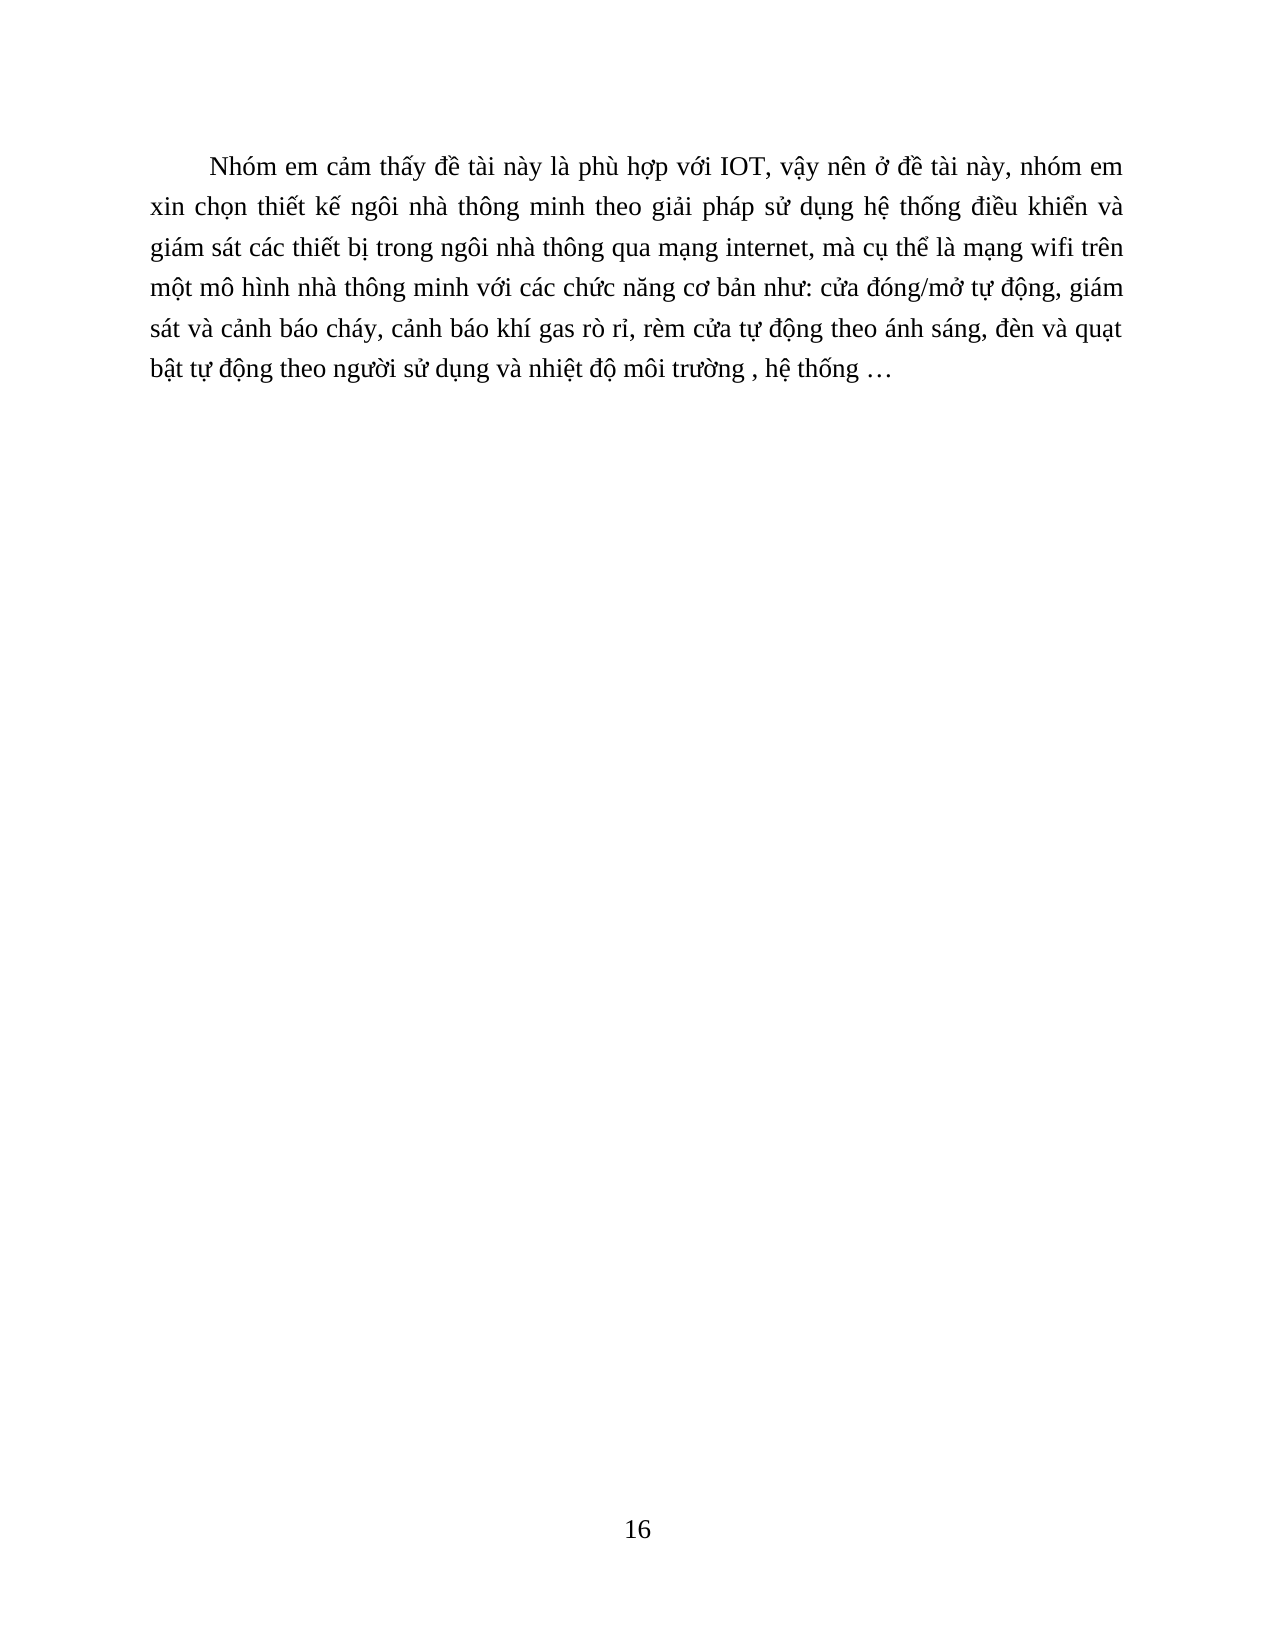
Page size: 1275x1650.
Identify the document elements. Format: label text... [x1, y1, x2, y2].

text Nhóm em cảm thấy đề tài này là phù hợp với IOT, vậy nên ở đề tài này, nhóm em xin chọn thiết kế ngôi nhà thông minh theo giải pháp sử dụng hệ thống điều khiển và giám sát các thiết bị trong ngôi nhà thông qua mạng internet, mà cụ thể là mạng wifi trên một mô hình nhà thông minh với các chức năng cơ bản như: cửa đóng/mở tự động, giám sát và cảnh báo cháy, cảnh báo khí gas rò rỉ, rèm cửa tự động theo ánh sáng, đèn và quạt bật tự động theo người sử dụng và nhiệt độ môi trường , hệ thống … [150, 150, 1125, 383]
